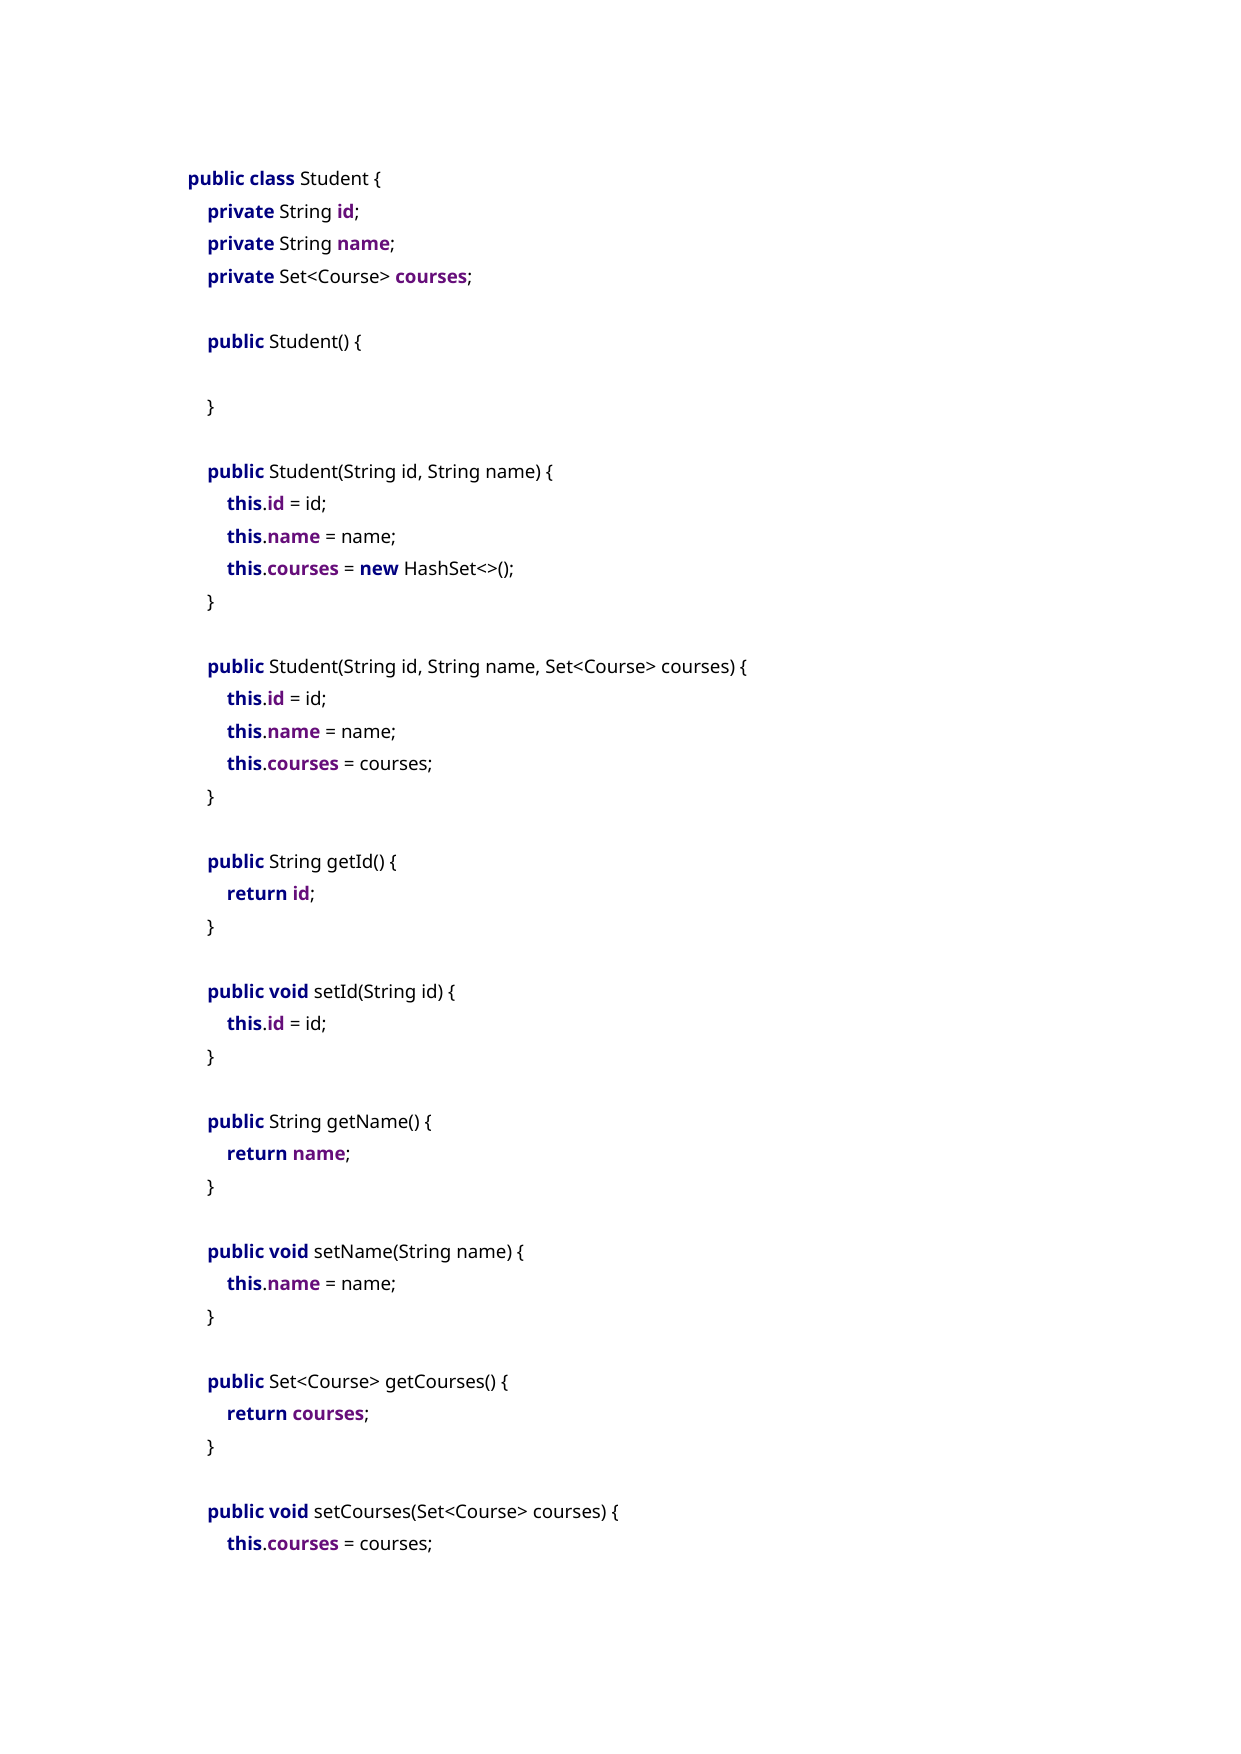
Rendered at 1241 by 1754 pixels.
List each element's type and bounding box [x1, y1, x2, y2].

text [187, 162, 1053, 1559]
